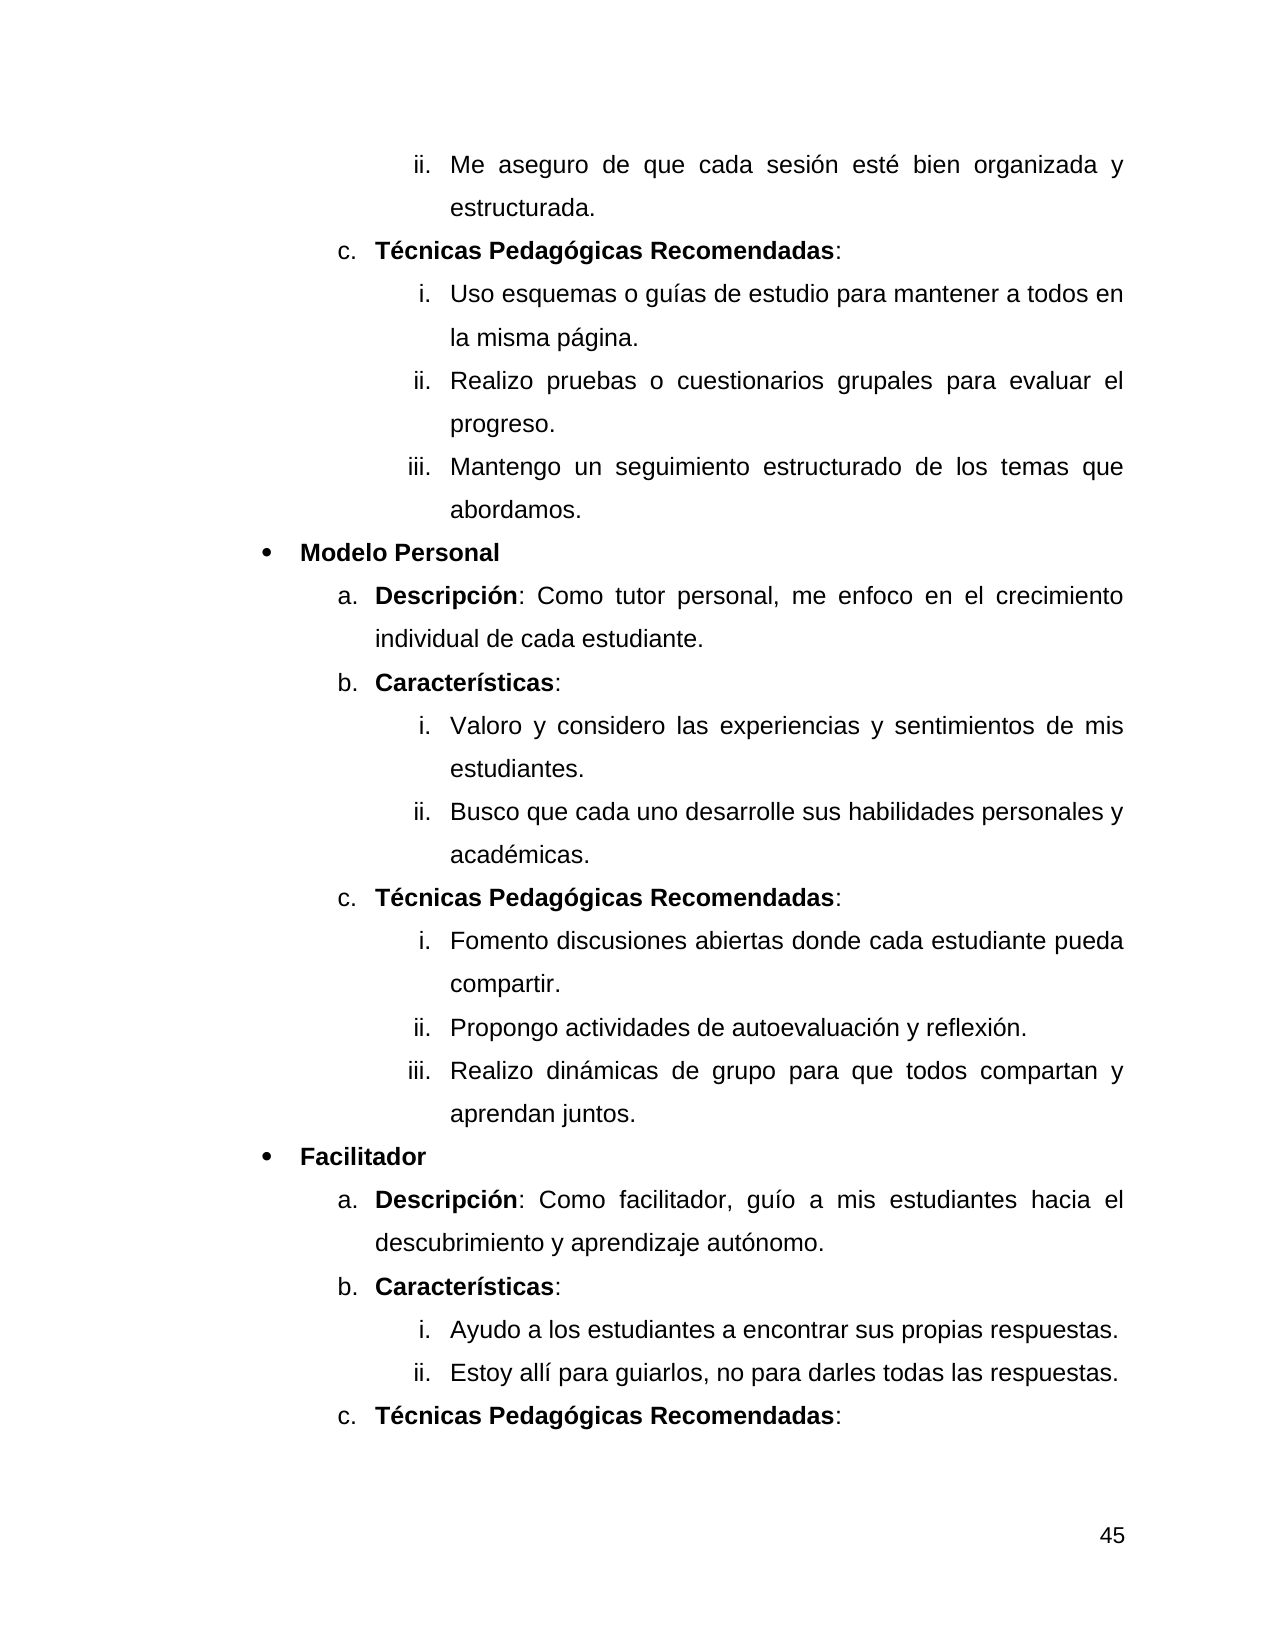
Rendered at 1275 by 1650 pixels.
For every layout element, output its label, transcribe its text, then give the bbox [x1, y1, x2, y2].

list Propongo actividades de autoevaluación y reflexión. [431, 1013, 1125, 1041]
list Técnicas Pedagógicas Recomendadas: [337, 883, 1125, 912]
list Fomento discusiones abiertas donde cada estudiante pueda compartir. [431, 926, 1125, 998]
list Técnicas Pedagógicas Recomendadas: [337, 236, 1125, 265]
list Estoy allí para guiarlos, no para darles todas las respuestas. [431, 1358, 1125, 1386]
list Técnicas Pedagógicas Recomendadas: [337, 1401, 1125, 1429]
list Facilitador [262, 1142, 1125, 1171]
list Uso esquemas o guías de estudio para mantener a todos en la misma página. [431, 279, 1125, 351]
list Busco que cada uno desarrolle sus habilidades personales y académicas. [431, 797, 1125, 869]
list Valoro y considero las experiencias y sentimientos de mis estudiantes. [431, 711, 1125, 783]
list Realizo pruebas o cuestionarios grupales para evaluar el progreso. [431, 366, 1125, 437]
list Realizo dinámicas de grupo para que todos compartan y aprendan juntos. [431, 1056, 1125, 1128]
list Características: [337, 1271, 1125, 1300]
list Me aseguro de que cada sesión esté bien organizada y estructurada. [431, 150, 1125, 222]
list Características: [337, 668, 1125, 696]
list Descripción: Como facilitador, guío a mis estudiantes hacia el descubrimiento y aprendizaje autónomo. [337, 1185, 1125, 1257]
list Mantengo un seguimiento estructurado de los temas que abordamos. [431, 452, 1125, 524]
list Descripción: Como tutor personal, me enfoco en el crecimiento individual de cada estudiante. [337, 581, 1125, 653]
list Ayudo a los estudiantes a encontrar sus propias respuestas. [431, 1314, 1125, 1343]
list Modelo Personal [262, 538, 1125, 567]
